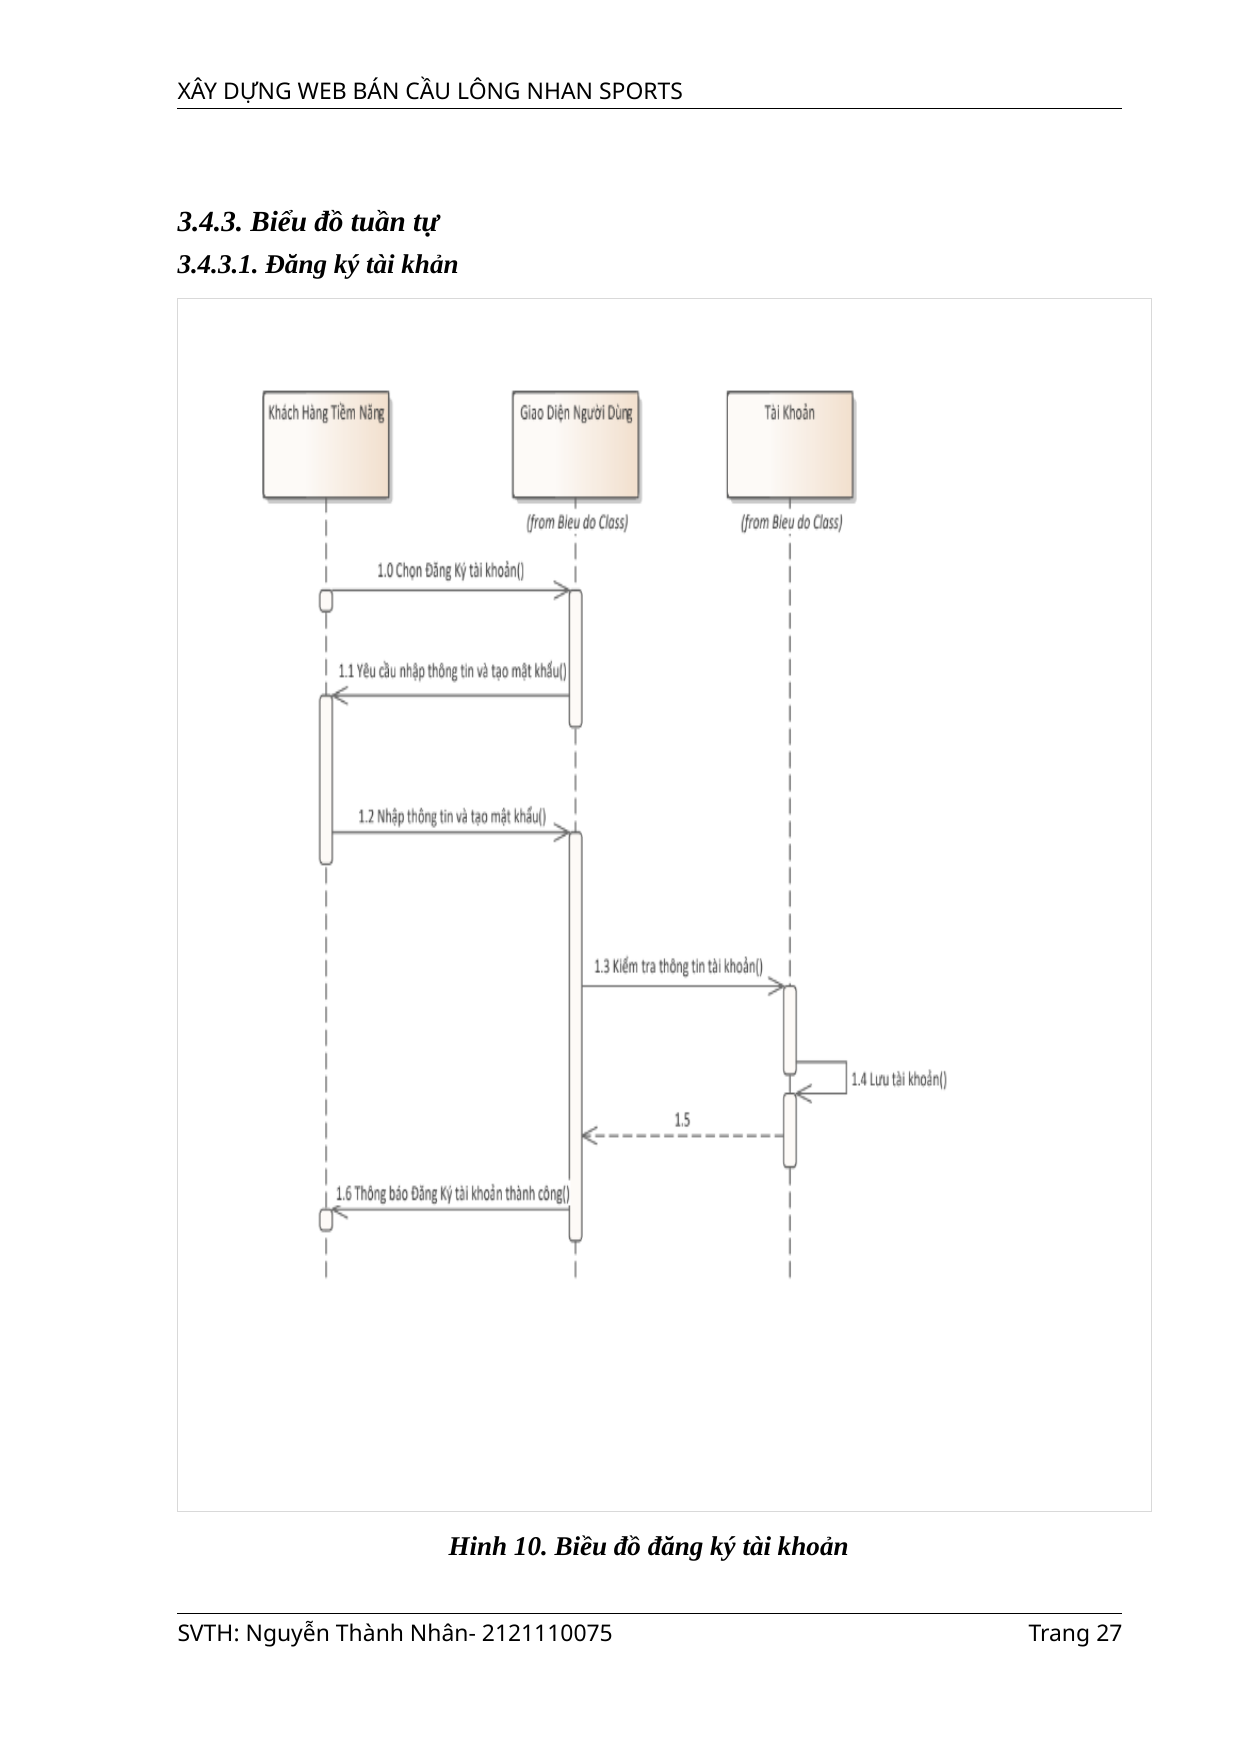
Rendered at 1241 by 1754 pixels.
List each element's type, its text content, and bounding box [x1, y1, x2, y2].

picture [178, 299, 1151, 1511]
subtitle Đăng ký tài khản [177, 248, 1122, 279]
text Hinh 10. Biều đồ đăng ký tài khoản [177, 1530, 1122, 1562]
subtitle Biểu đồ tuần tự [177, 204, 1122, 238]
